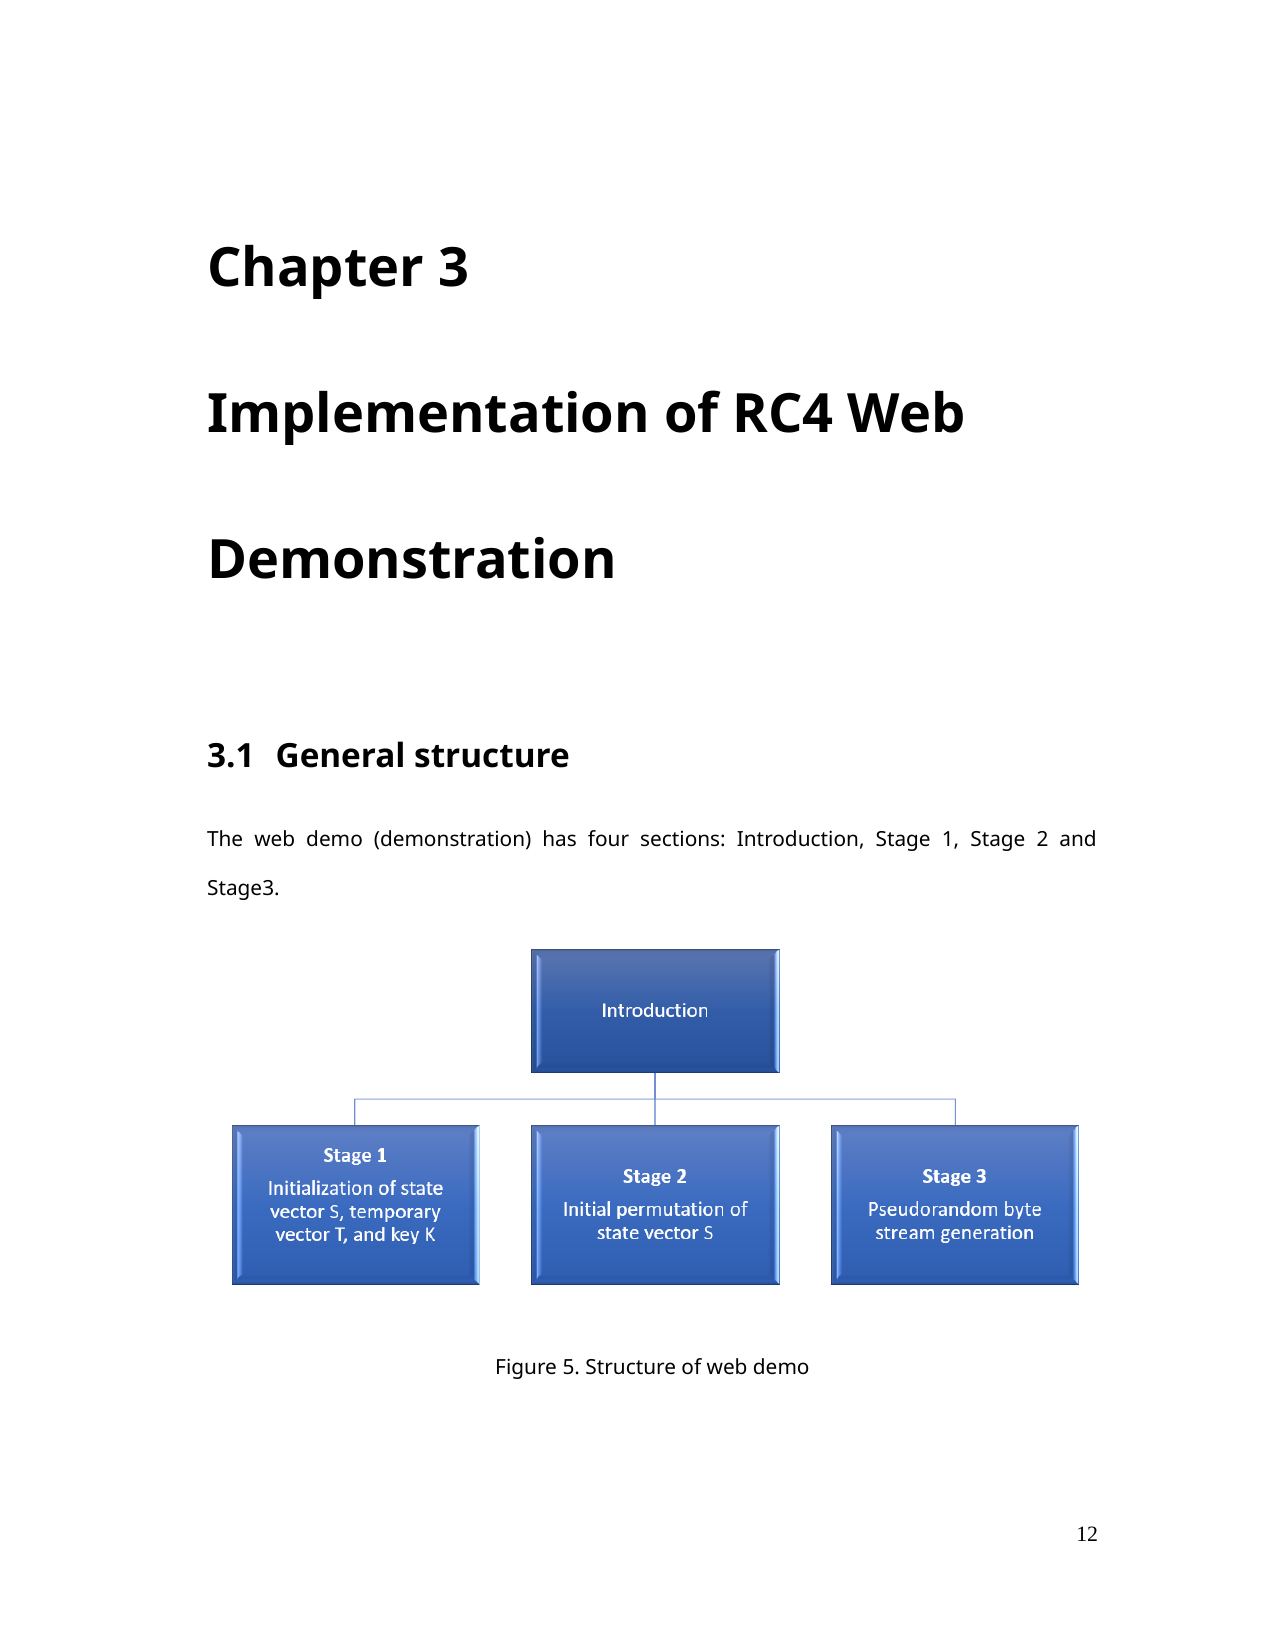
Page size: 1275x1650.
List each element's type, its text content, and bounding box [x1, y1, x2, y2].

subtitle General structure [207, 722, 1098, 787]
picture [206, 930, 1107, 1302]
text The web demo (demonstration) has four sections: Introduction, Stage 1, Stage 2 and Stage3. [207, 822, 1098, 903]
subtitle Implementation of RC4 Web Demonstration [207, 216, 1098, 606]
text Figure 5. Structure of web demo [207, 1350, 1098, 1383]
